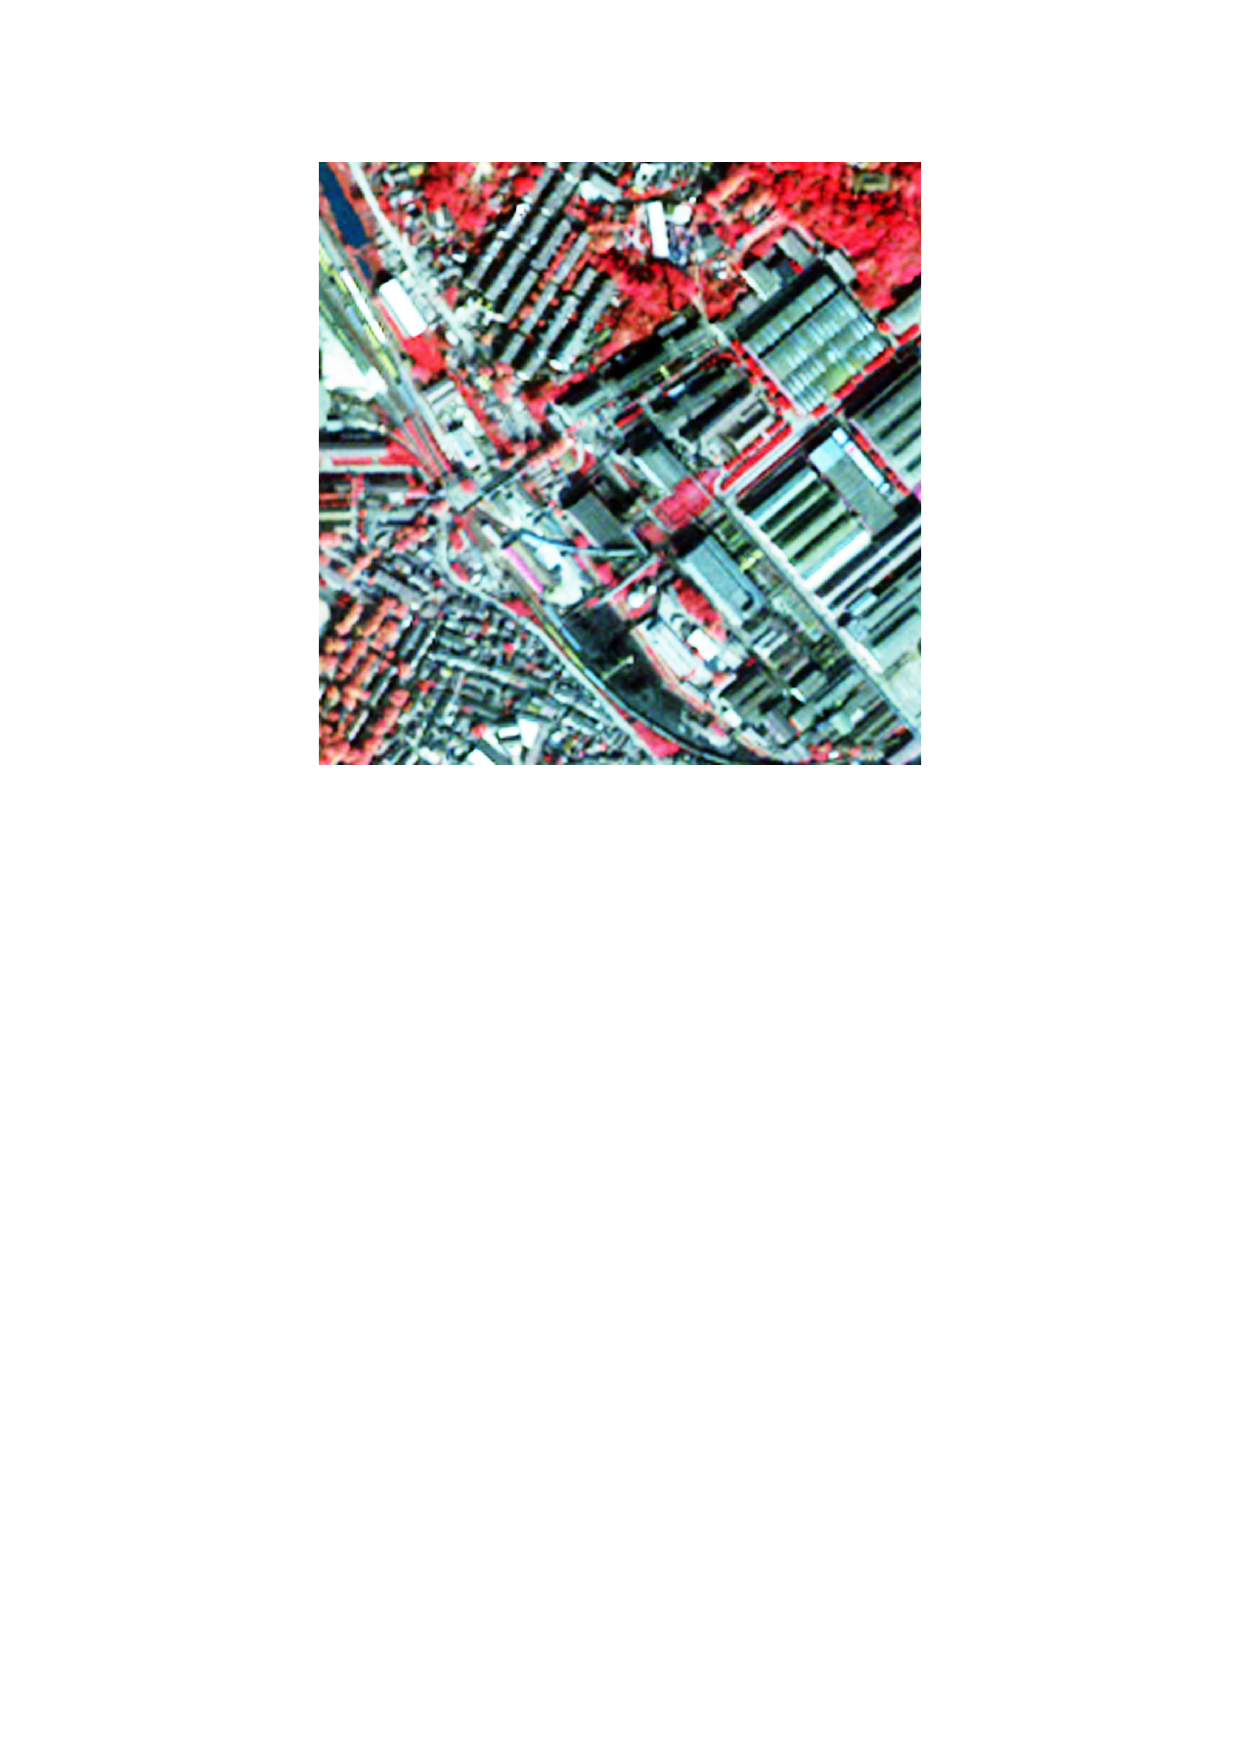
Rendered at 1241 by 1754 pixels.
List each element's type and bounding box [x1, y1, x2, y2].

picture [318, 162, 922, 765]
